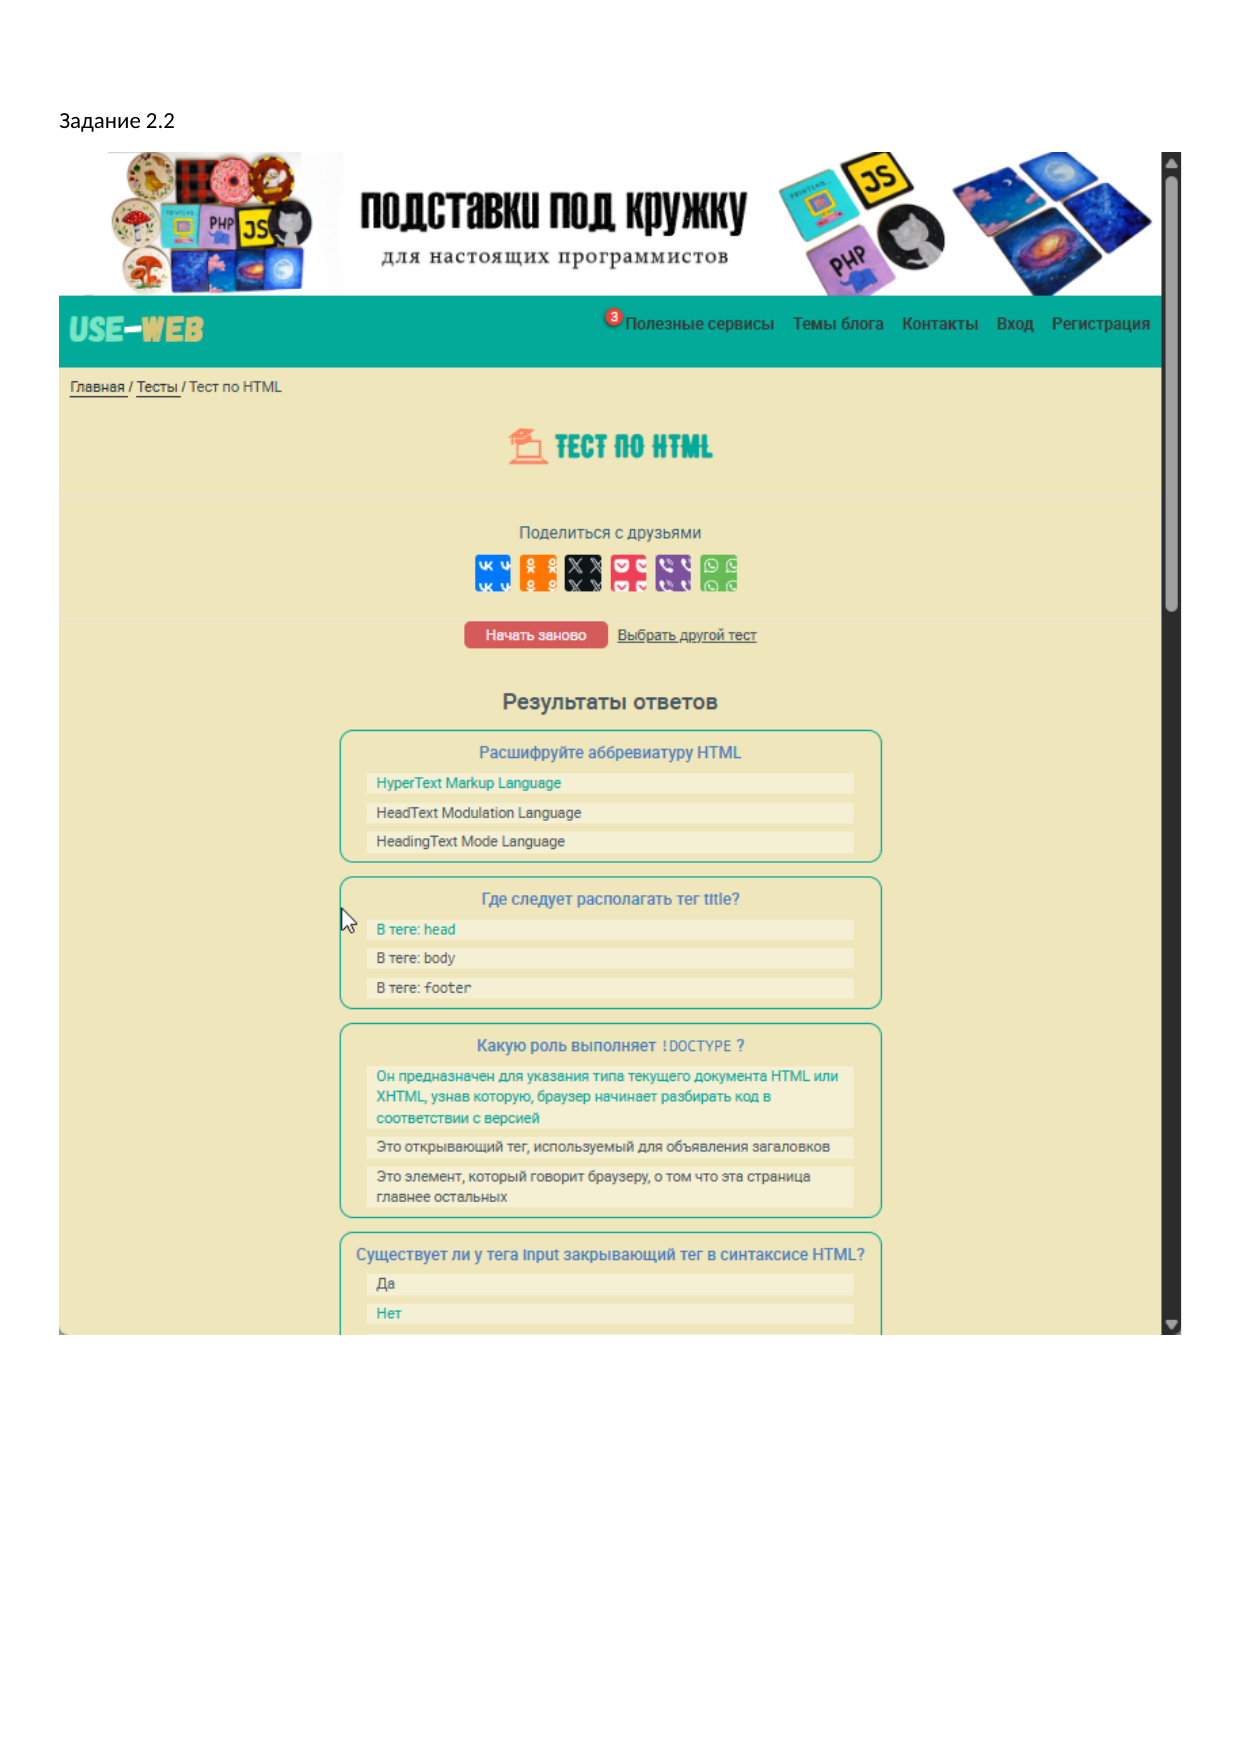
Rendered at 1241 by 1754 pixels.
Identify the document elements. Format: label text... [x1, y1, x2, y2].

picture [59, 152, 1182, 1335]
text Задание 2.2 [59, 106, 1181, 134]
